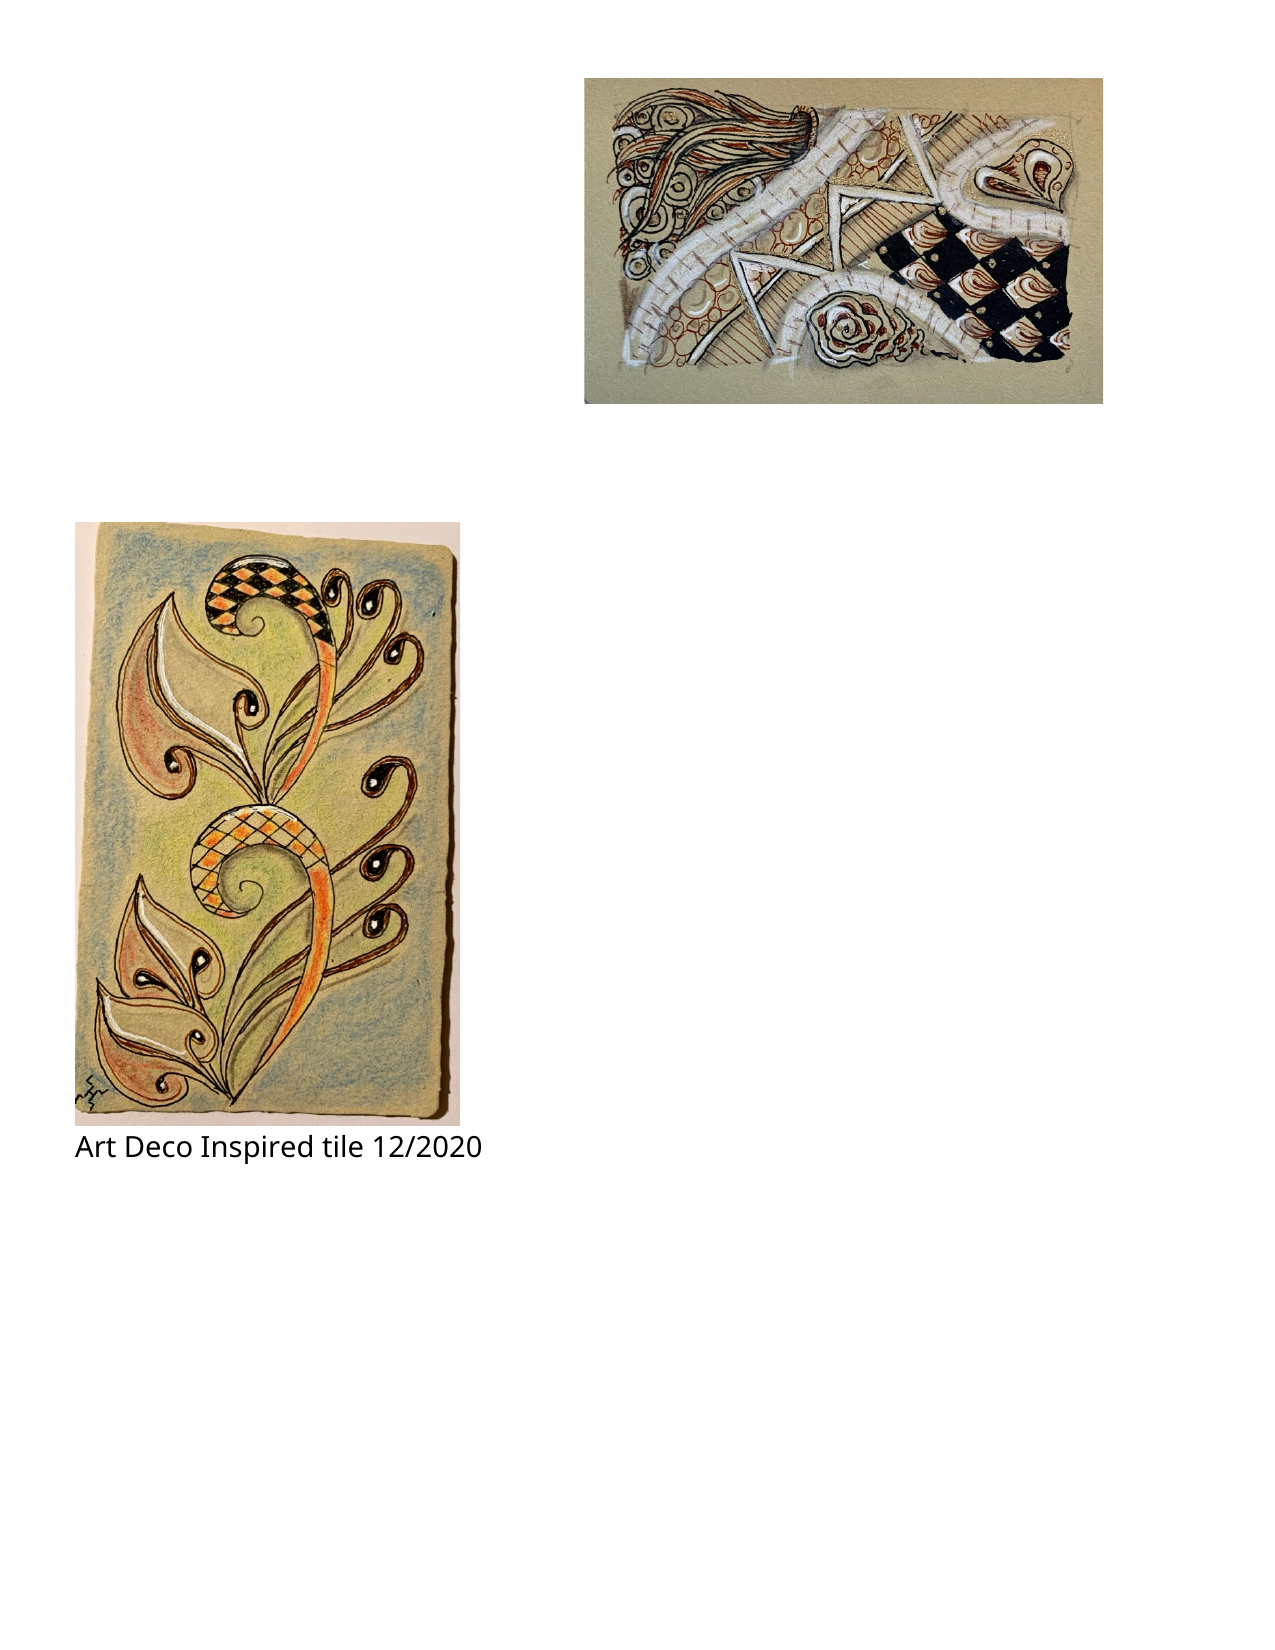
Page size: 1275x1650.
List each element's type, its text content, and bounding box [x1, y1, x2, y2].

text Art Deco Inspired tile 12/2020 [75, 1126, 1200, 1166]
picture [75, 522, 461, 1126]
picture [584, 78, 1104, 404]
